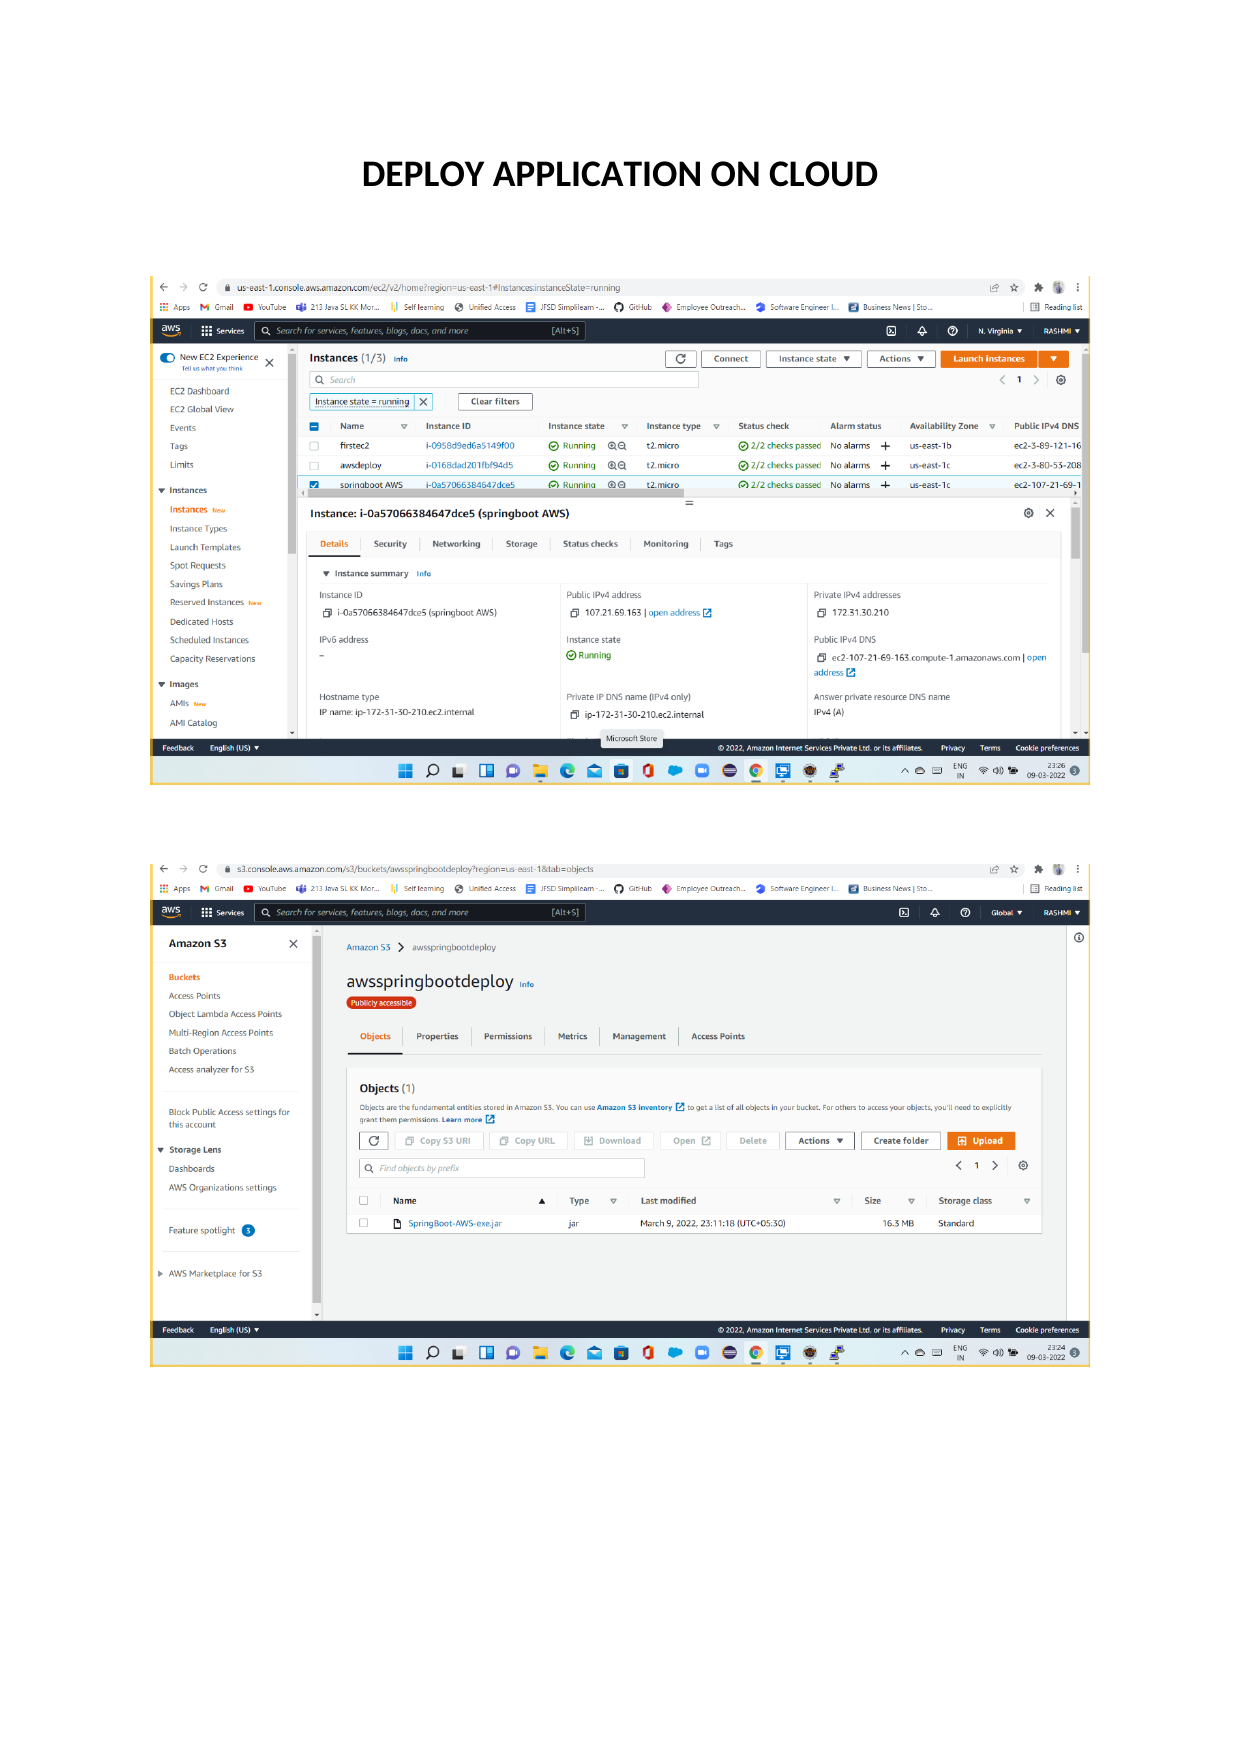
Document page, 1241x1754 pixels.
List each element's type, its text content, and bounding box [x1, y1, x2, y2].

picture [150, 276, 1091, 785]
text DEPLOY APPLICATION ON CLOUD [150, 150, 1090, 196]
picture [150, 864, 1091, 1367]
